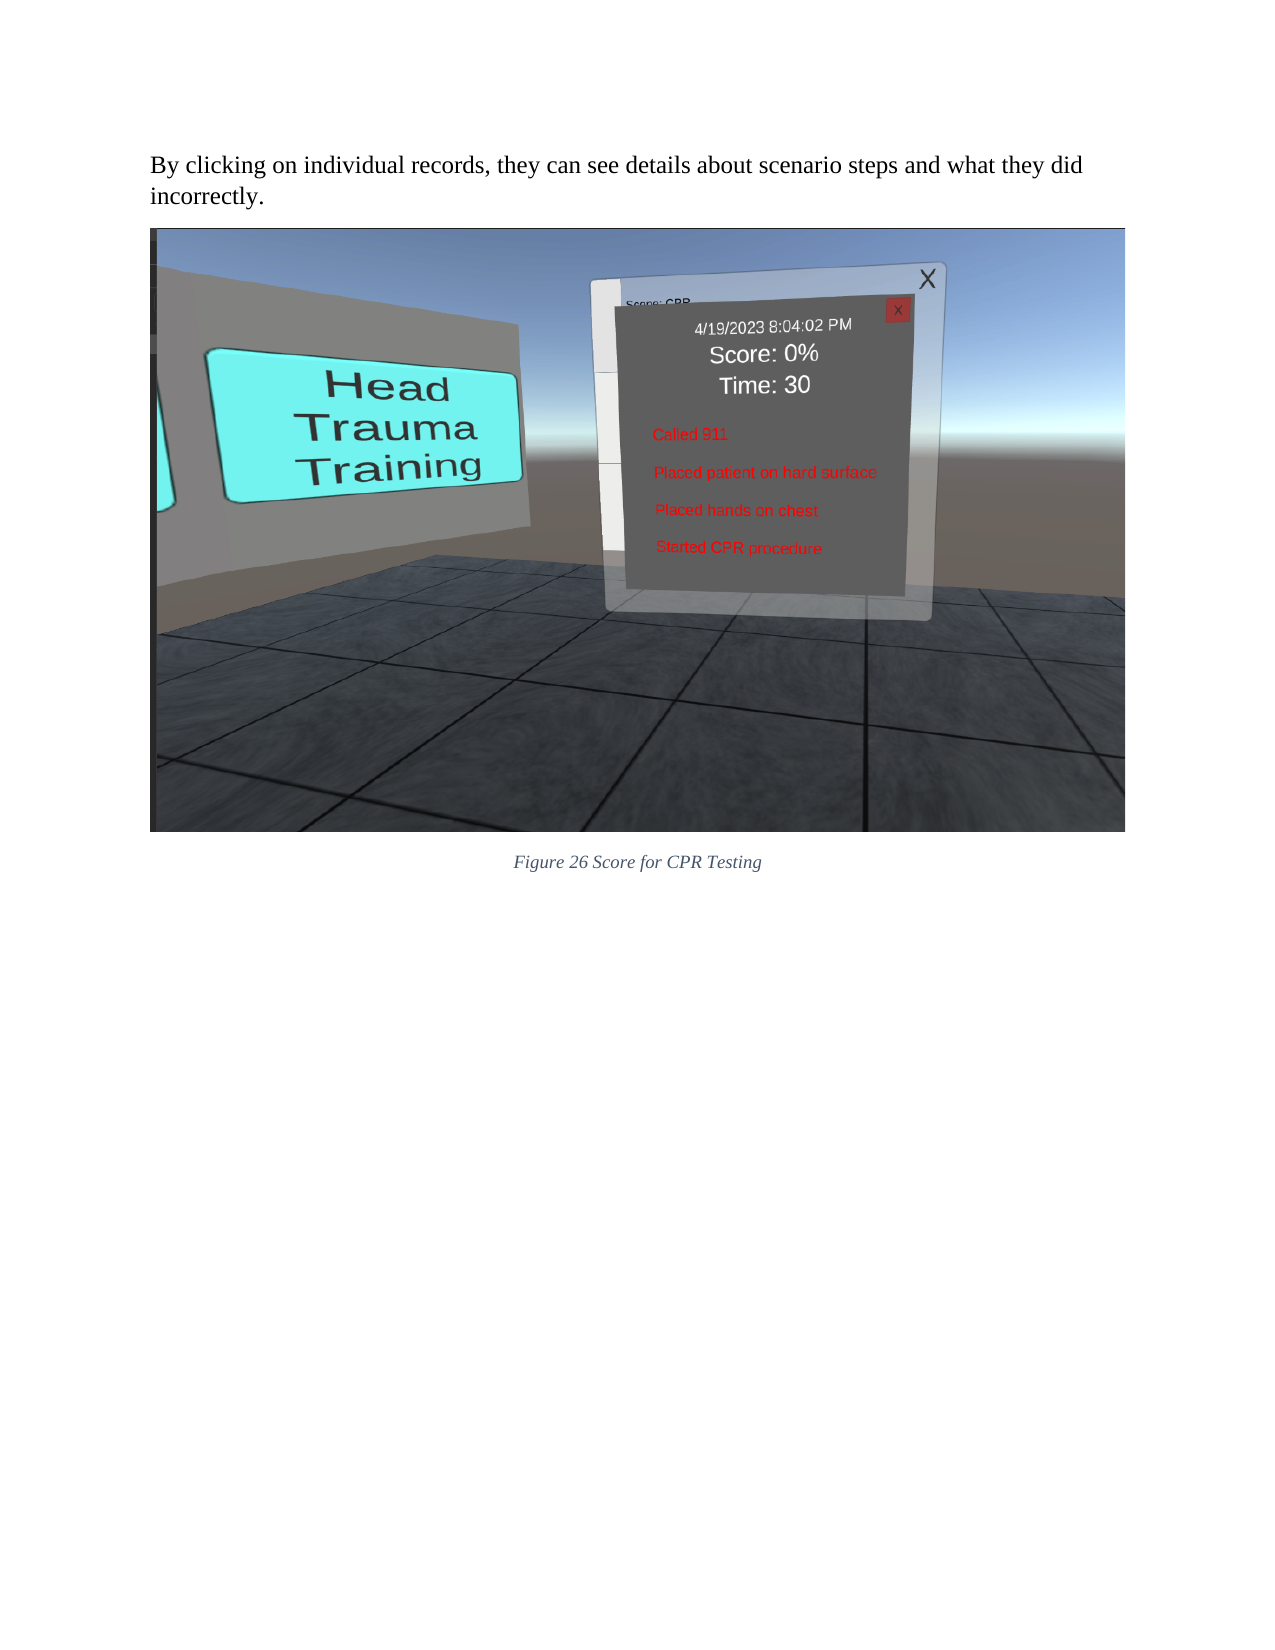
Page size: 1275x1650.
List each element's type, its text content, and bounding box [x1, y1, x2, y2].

text By clicking on individual records, they can see details about scenario steps and what they did incorrectly. [150, 150, 1125, 210]
picture [150, 228, 1125, 832]
